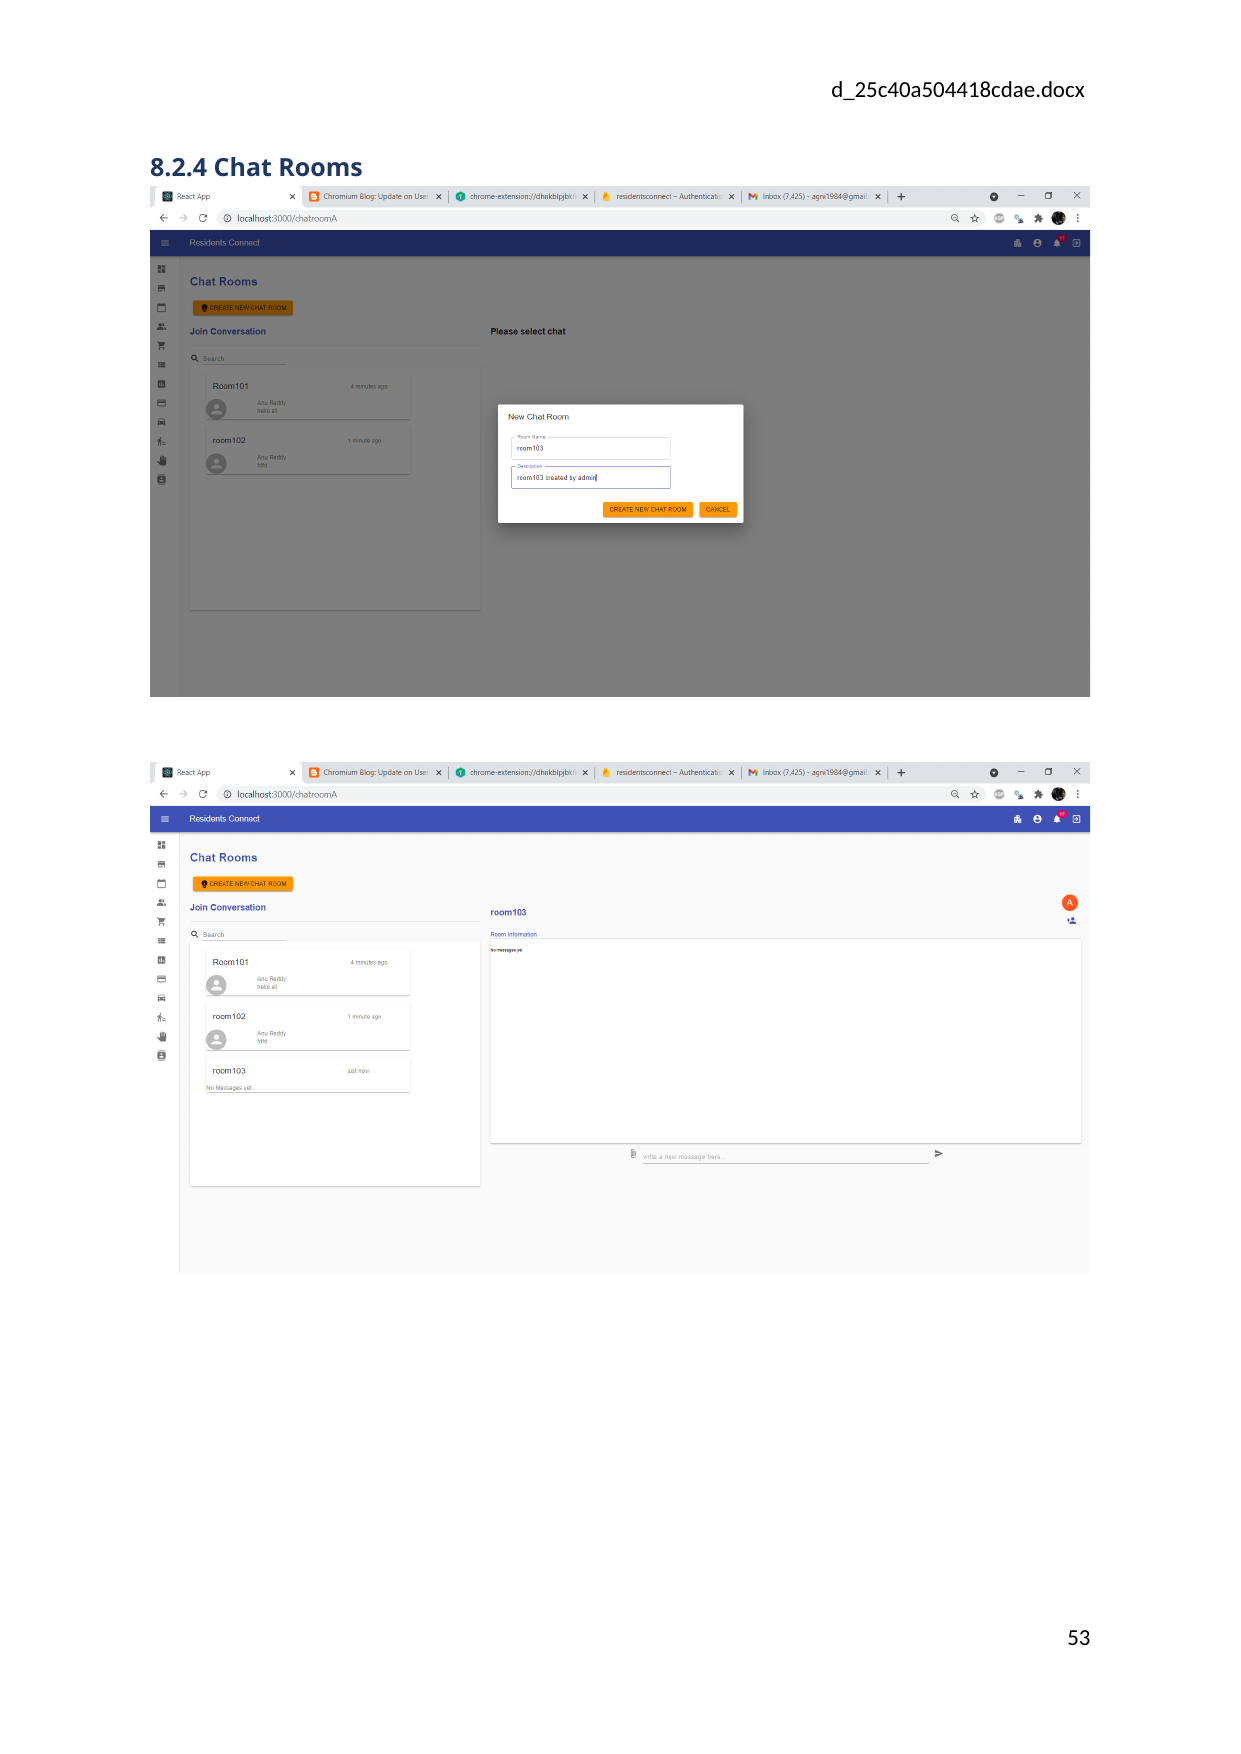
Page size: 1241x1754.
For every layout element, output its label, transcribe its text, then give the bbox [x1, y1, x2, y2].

subtitle 8.2.4 Chat Rooms [150, 150, 1090, 184]
picture [150, 762, 1091, 1273]
picture [150, 186, 1091, 697]
